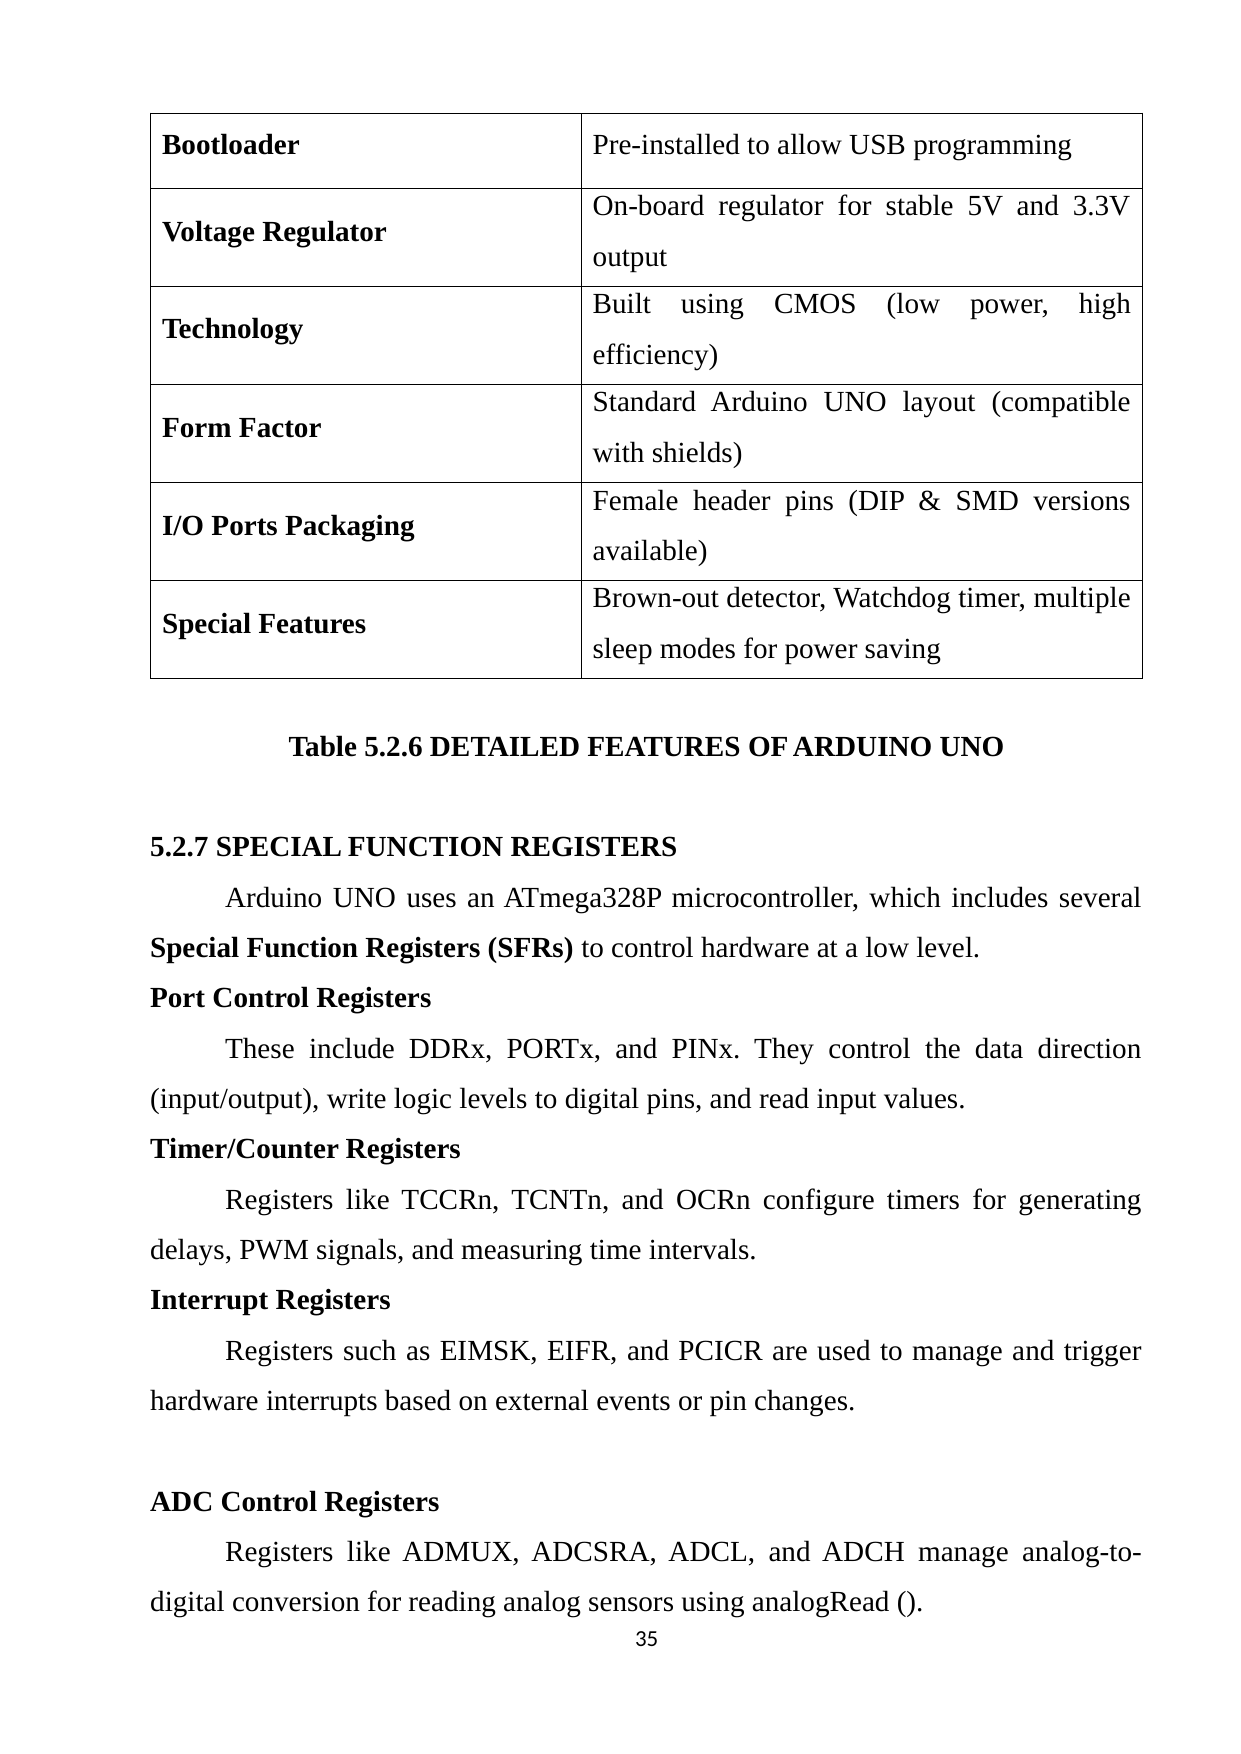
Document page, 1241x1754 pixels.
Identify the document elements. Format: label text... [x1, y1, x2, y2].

text These include DDRx, PORTx, and PINx. They control the data direction (input/output), write logic levels to digital pins, and read input values. [150, 1031, 1143, 1115]
text 5.2.7 SPECIAL FUNCTION REGISTERS [150, 829, 1143, 863]
table_cell I/O Ports Packaging [151, 483, 581, 579]
table_cell Standard Arduino UNO layout (compatible with shields) [582, 385, 1142, 482]
text ADC Control Registers [150, 1484, 1143, 1517]
table_cell Voltage Regulator [151, 189, 581, 286]
table_cell Special Features [151, 581, 581, 678]
table_cell Brown-out detector, Watchdog timer, multiple sleep modes for power saving [582, 581, 1142, 678]
text Registers like ADMUX, ADCSRA, ADCL, and ADCH manage analog-to-digital conversion for reading analog sensors using analogRead (). [150, 1534, 1143, 1618]
table_cell Bootloader [151, 114, 581, 187]
text Port Control Registers [150, 981, 1143, 1014]
table_cell On-board regulator for stable 5V and 3.3V output [582, 189, 1142, 286]
text Interrupt Registers [150, 1282, 1143, 1316]
table_cell Pre-installed to allow USB programming [582, 114, 1142, 187]
text Timer/Counter Registers [150, 1131, 1143, 1165]
table_cell Technology [151, 287, 581, 383]
text Arduino UNO uses an ATmega328P microcontroller, which includes several Special Function Registers (SFRs) to control hardware at a low level. [150, 880, 1143, 964]
text Registers such as EIMSK, EIFR, and PCICR are used to manage and trigger hardware interrupts based on external events or pin changes. [150, 1333, 1143, 1417]
table_cell Female header pins (DIP & SMD versions available) [582, 483, 1142, 579]
text Table 5.2.6 DETAILED FEATURES OF ARDUINO UNO [150, 729, 1143, 762]
table_cell Form Factor [151, 385, 581, 482]
table_cell Built using CMOS (low power, high efficiency) [582, 287, 1142, 383]
text Registers like TCCRn, TCNTn, and OCRn configure timers for generating delays, PWM signals, and measuring time intervals. [150, 1182, 1143, 1266]
